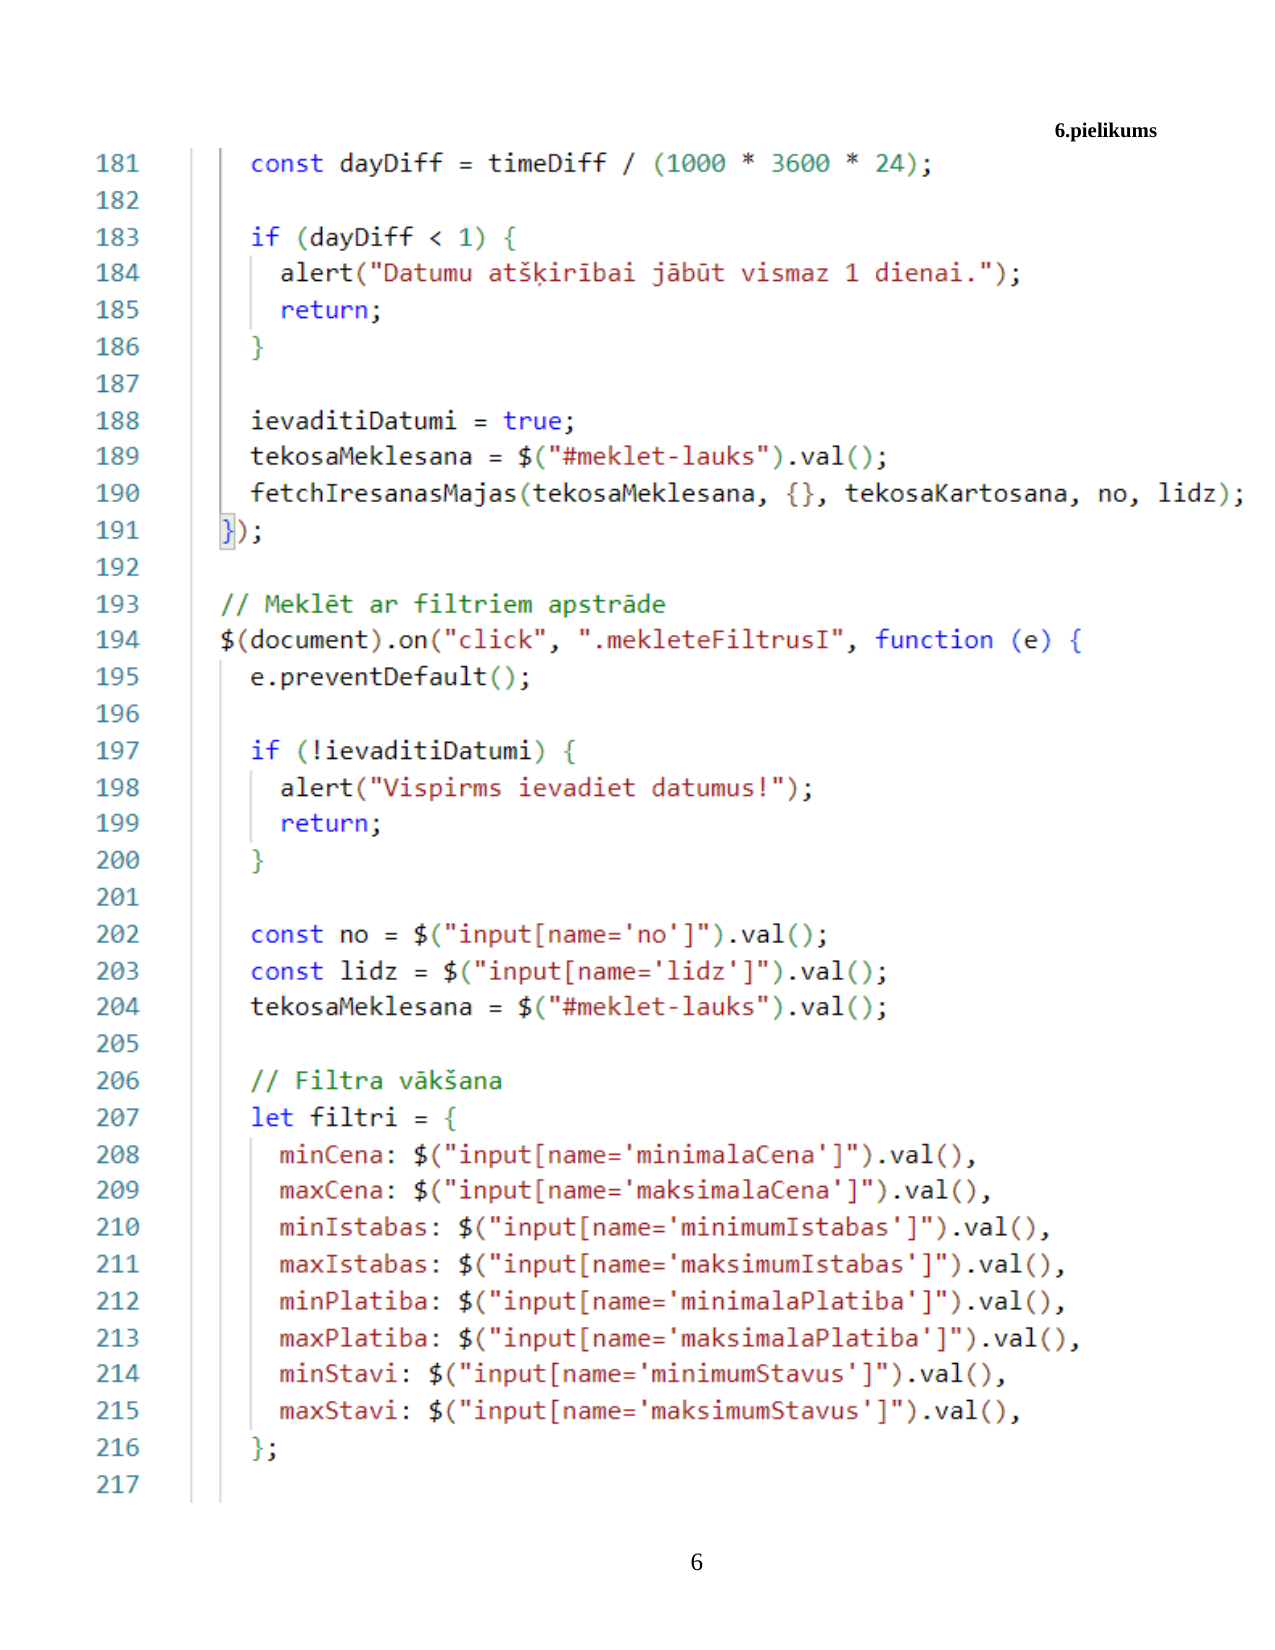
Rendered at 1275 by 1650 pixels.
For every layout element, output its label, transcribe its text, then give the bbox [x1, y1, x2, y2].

picture [86, 148, 1250, 1503]
text 6.pielikums [148, 118, 1157, 142]
